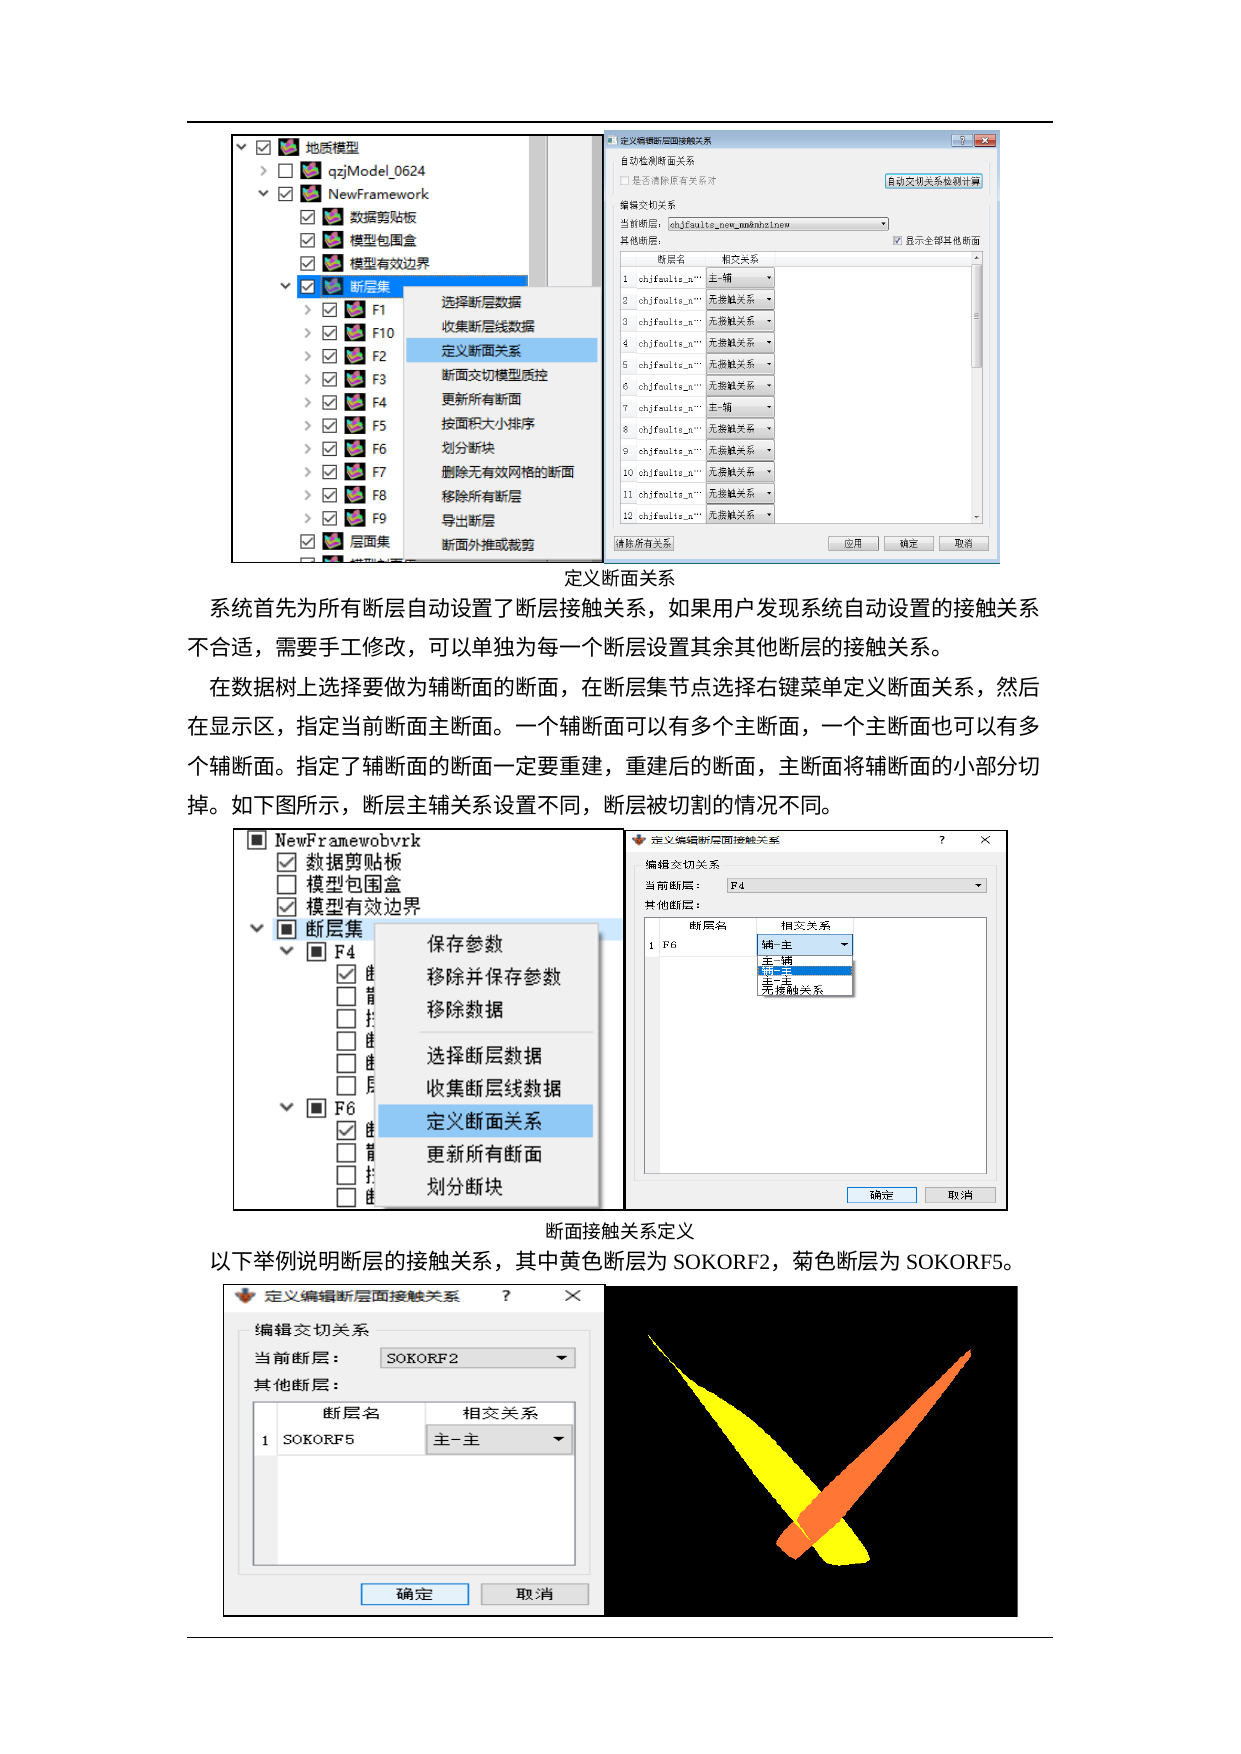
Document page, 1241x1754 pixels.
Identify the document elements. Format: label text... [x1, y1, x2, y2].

picture [605, 1286, 1018, 1617]
text 在数据树上选择要做为辅断面的断面，在断层集节点选择右键菜单定义断面关系，然后在显示区，指定当前断面主断面。一个辅断面可以有多个主断面，一个主断面也可以有多个辅断面。指定了辅断面的断面一定要重建，重建后的断面，主断面将辅断面的小部分切掉。如下图所示，断层主辅关系设置不同，断层被切割的情况不同。 [187, 670, 1053, 820]
picture [626, 831, 1006, 1209]
picture [603, 130, 1000, 564]
text 定义断面关系 [187, 563, 1053, 591]
text 断面接触关系定义 [187, 1217, 1053, 1244]
picture [234, 830, 623, 1209]
text 系统首先为所有断层自动设置了断层接触关系，如果用户发现系统自动设置的接触关系不合适，需要手工修改，可以单独为每一个断层设置其余其他断层的接触关系。 [187, 591, 1053, 662]
text 以下举例说明断层的接触关系，其中黄色断层为SOKORF2，菊色断层为SOKORF5。 [187, 1244, 1053, 1276]
picture [233, 136, 602, 562]
picture [224, 1285, 604, 1615]
